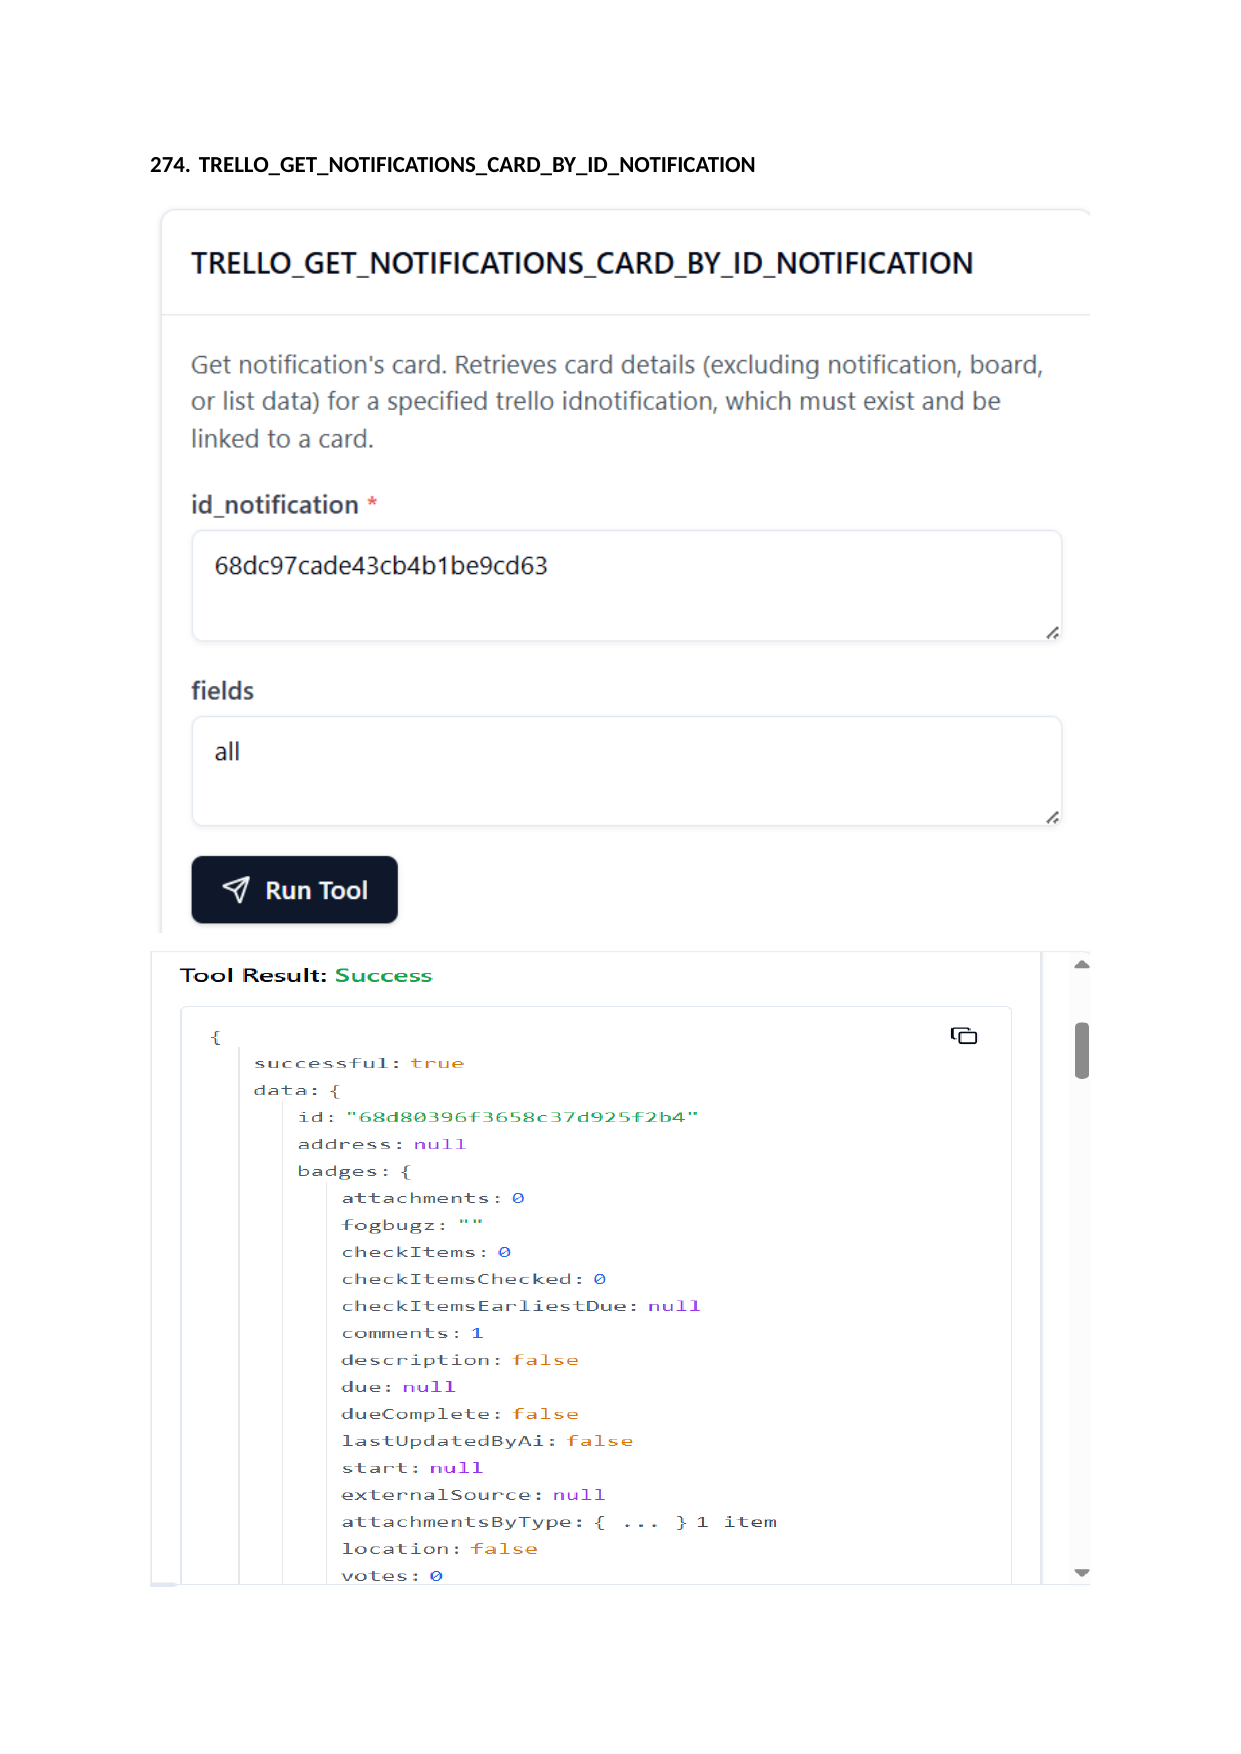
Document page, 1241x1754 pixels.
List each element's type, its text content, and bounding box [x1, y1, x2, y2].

picture [150, 951, 1091, 1587]
picture [150, 197, 1091, 933]
text 274. TRELLO_GET_NOTIFICATIONS_CARD_BY_ID_NOTIFICATION [150, 150, 1090, 178]
